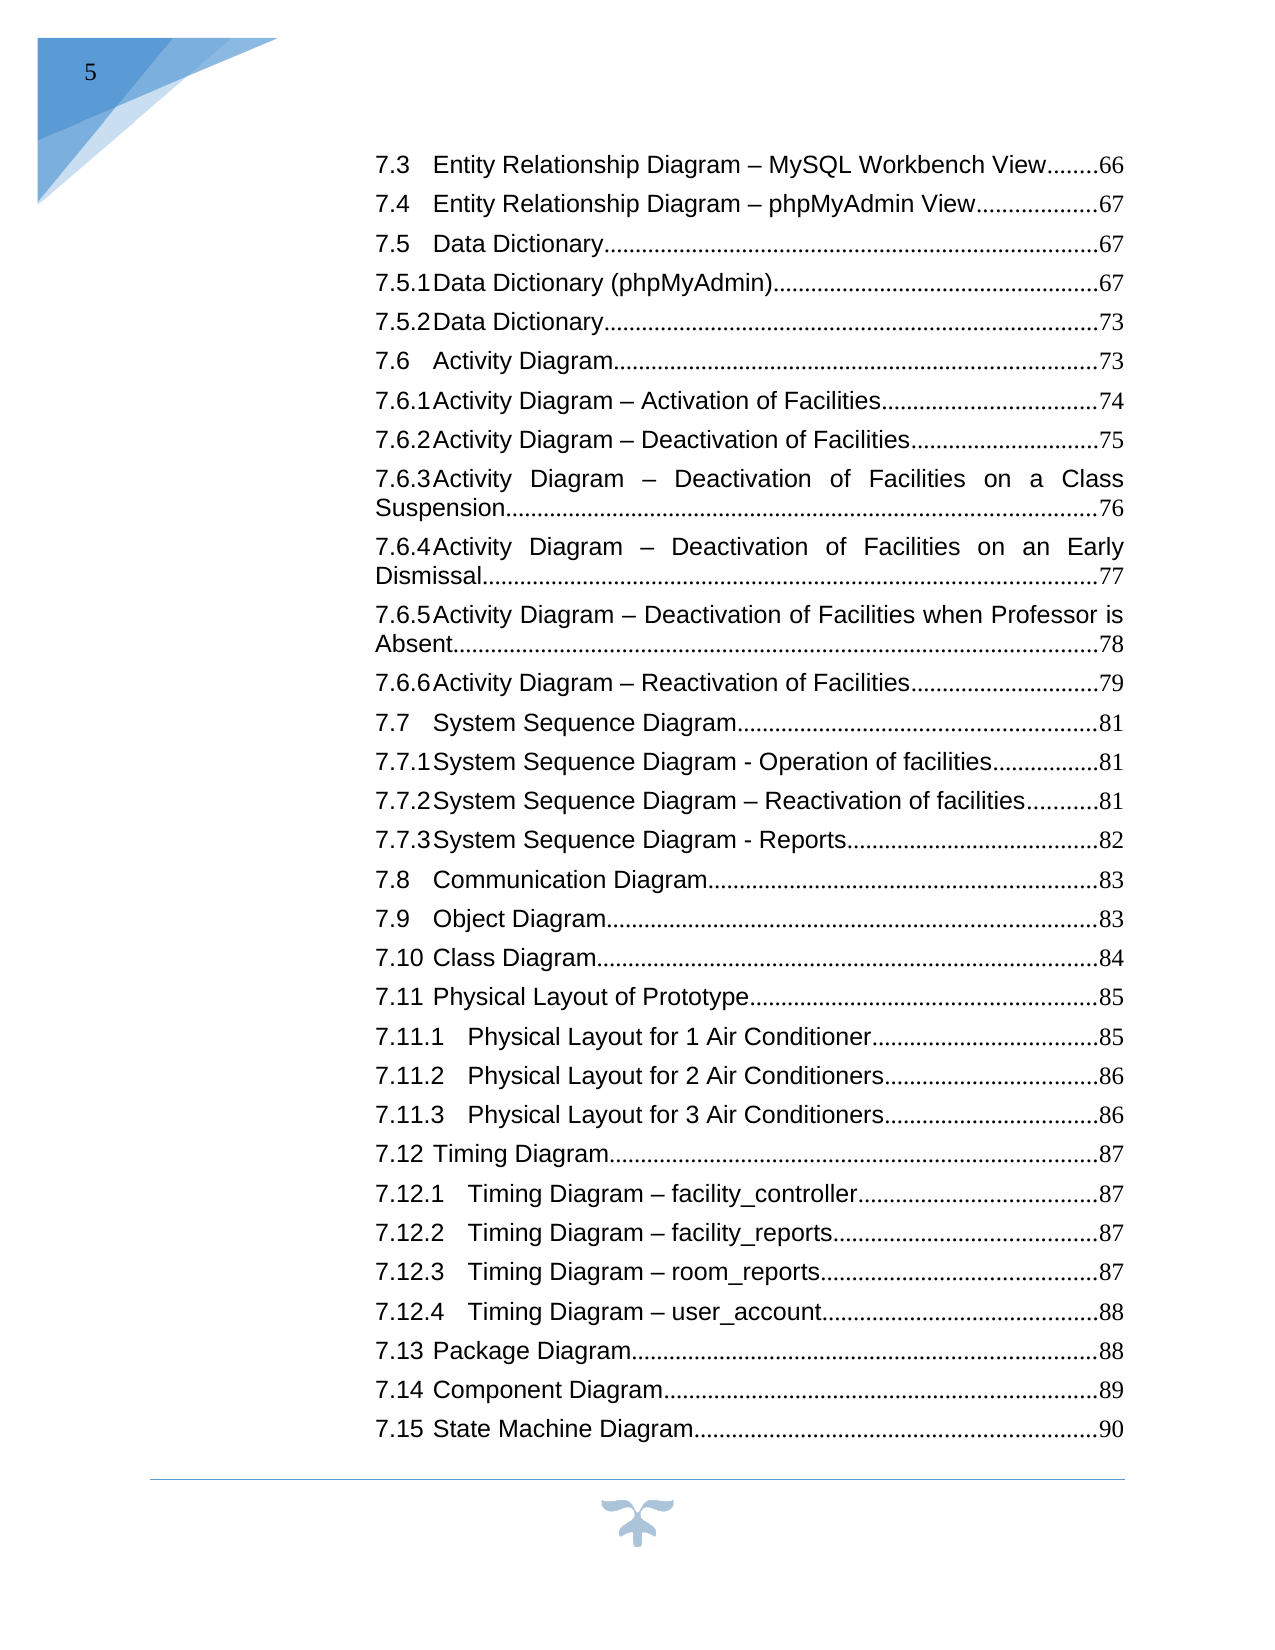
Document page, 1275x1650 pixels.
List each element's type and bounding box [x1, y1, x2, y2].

picture [37, 37, 279, 206]
